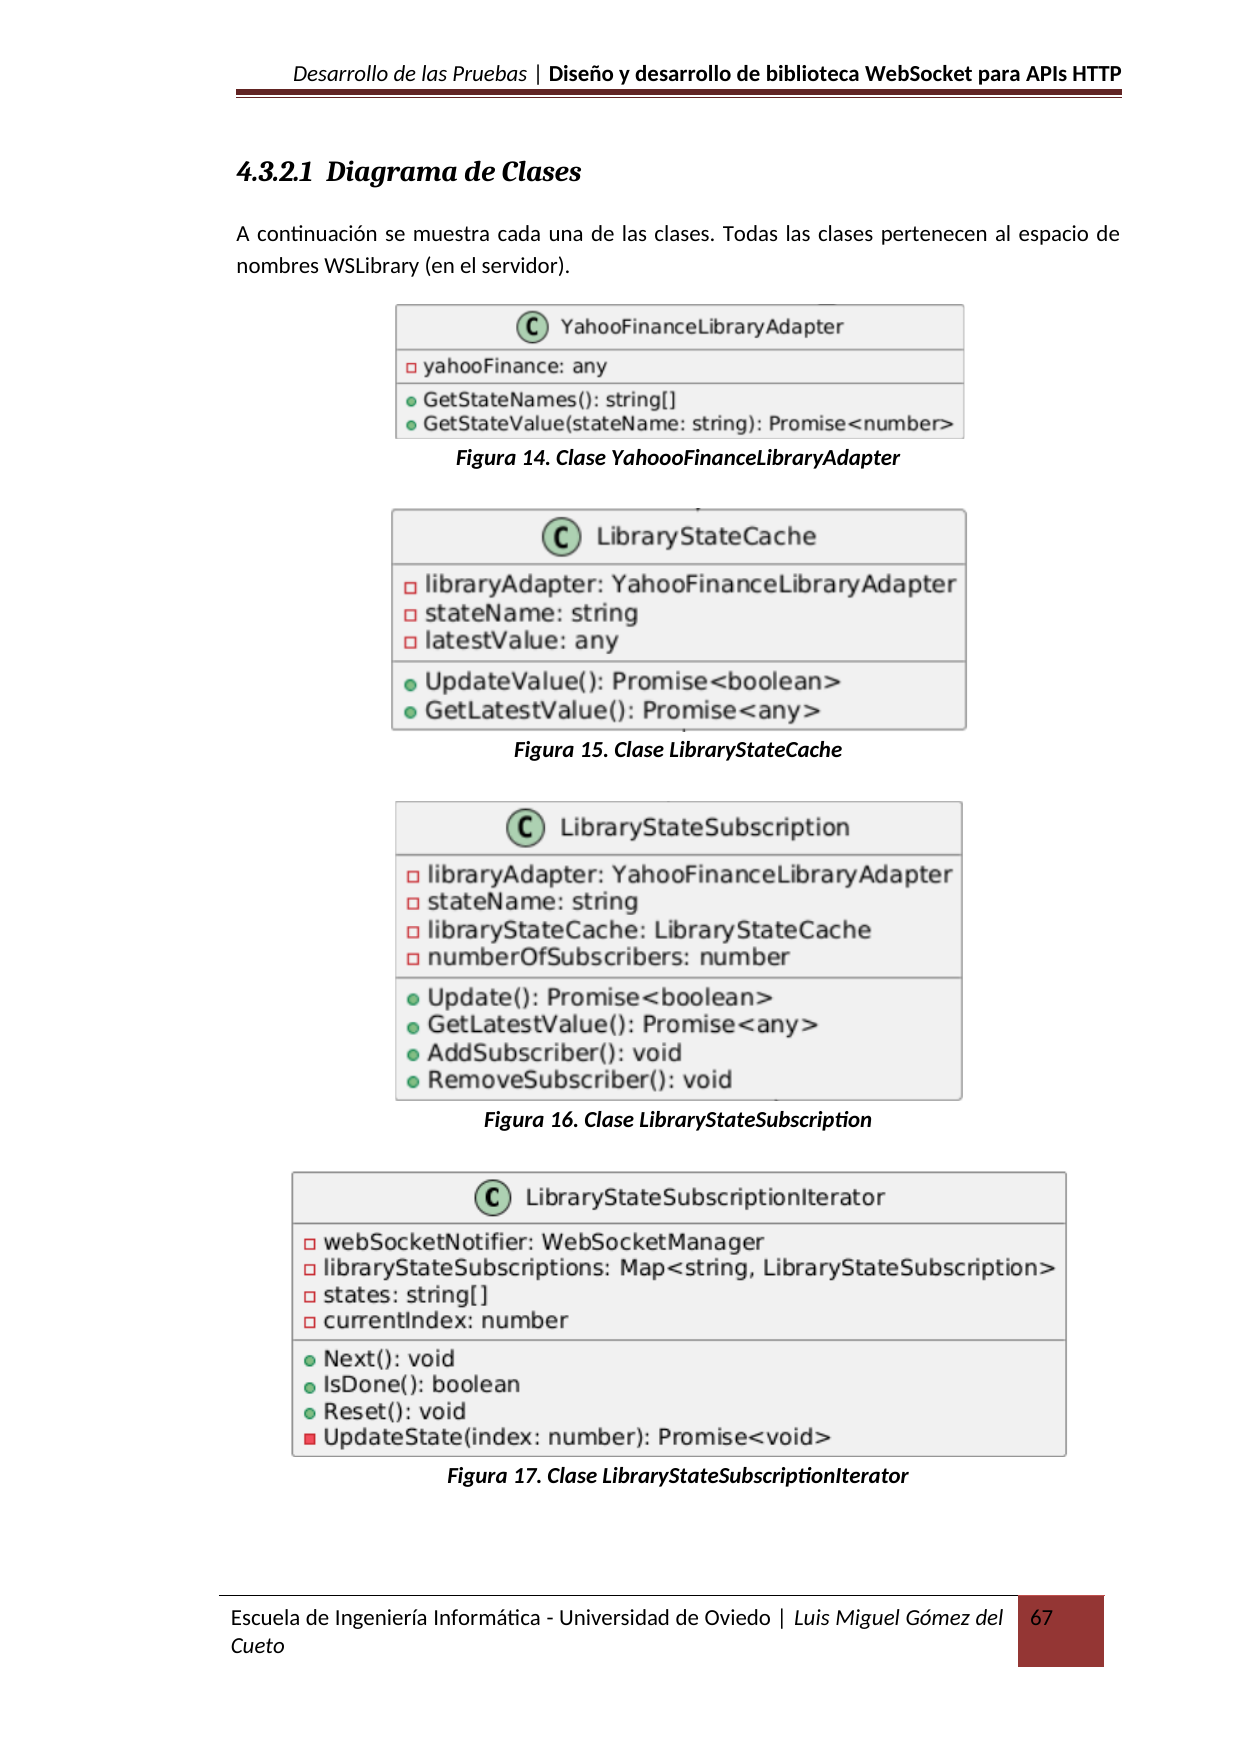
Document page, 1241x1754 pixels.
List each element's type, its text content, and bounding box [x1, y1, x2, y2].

text Figura 16. Clase LibraryStateSubscription [236, 1105, 1122, 1133]
text Figura 17. Clase LibraryStateSubscriptionIterator [236, 1461, 1122, 1489]
picture [394, 304, 965, 439]
subtitle Diagrama de Clases [236, 156, 1122, 189]
text A continuación se muestra cada una de las clases. Todas las clases pertenecen al espacio de nombres WSLibrary (en el servidor). [236, 219, 1122, 279]
picture [395, 801, 963, 1101]
picture [290, 1170, 1068, 1457]
text Figura 14. Clase YahoooFinanceLibraryAdapter [236, 443, 1122, 471]
picture [391, 508, 968, 732]
text Figura 15. Clase LibraryStateCache [236, 736, 1122, 763]
